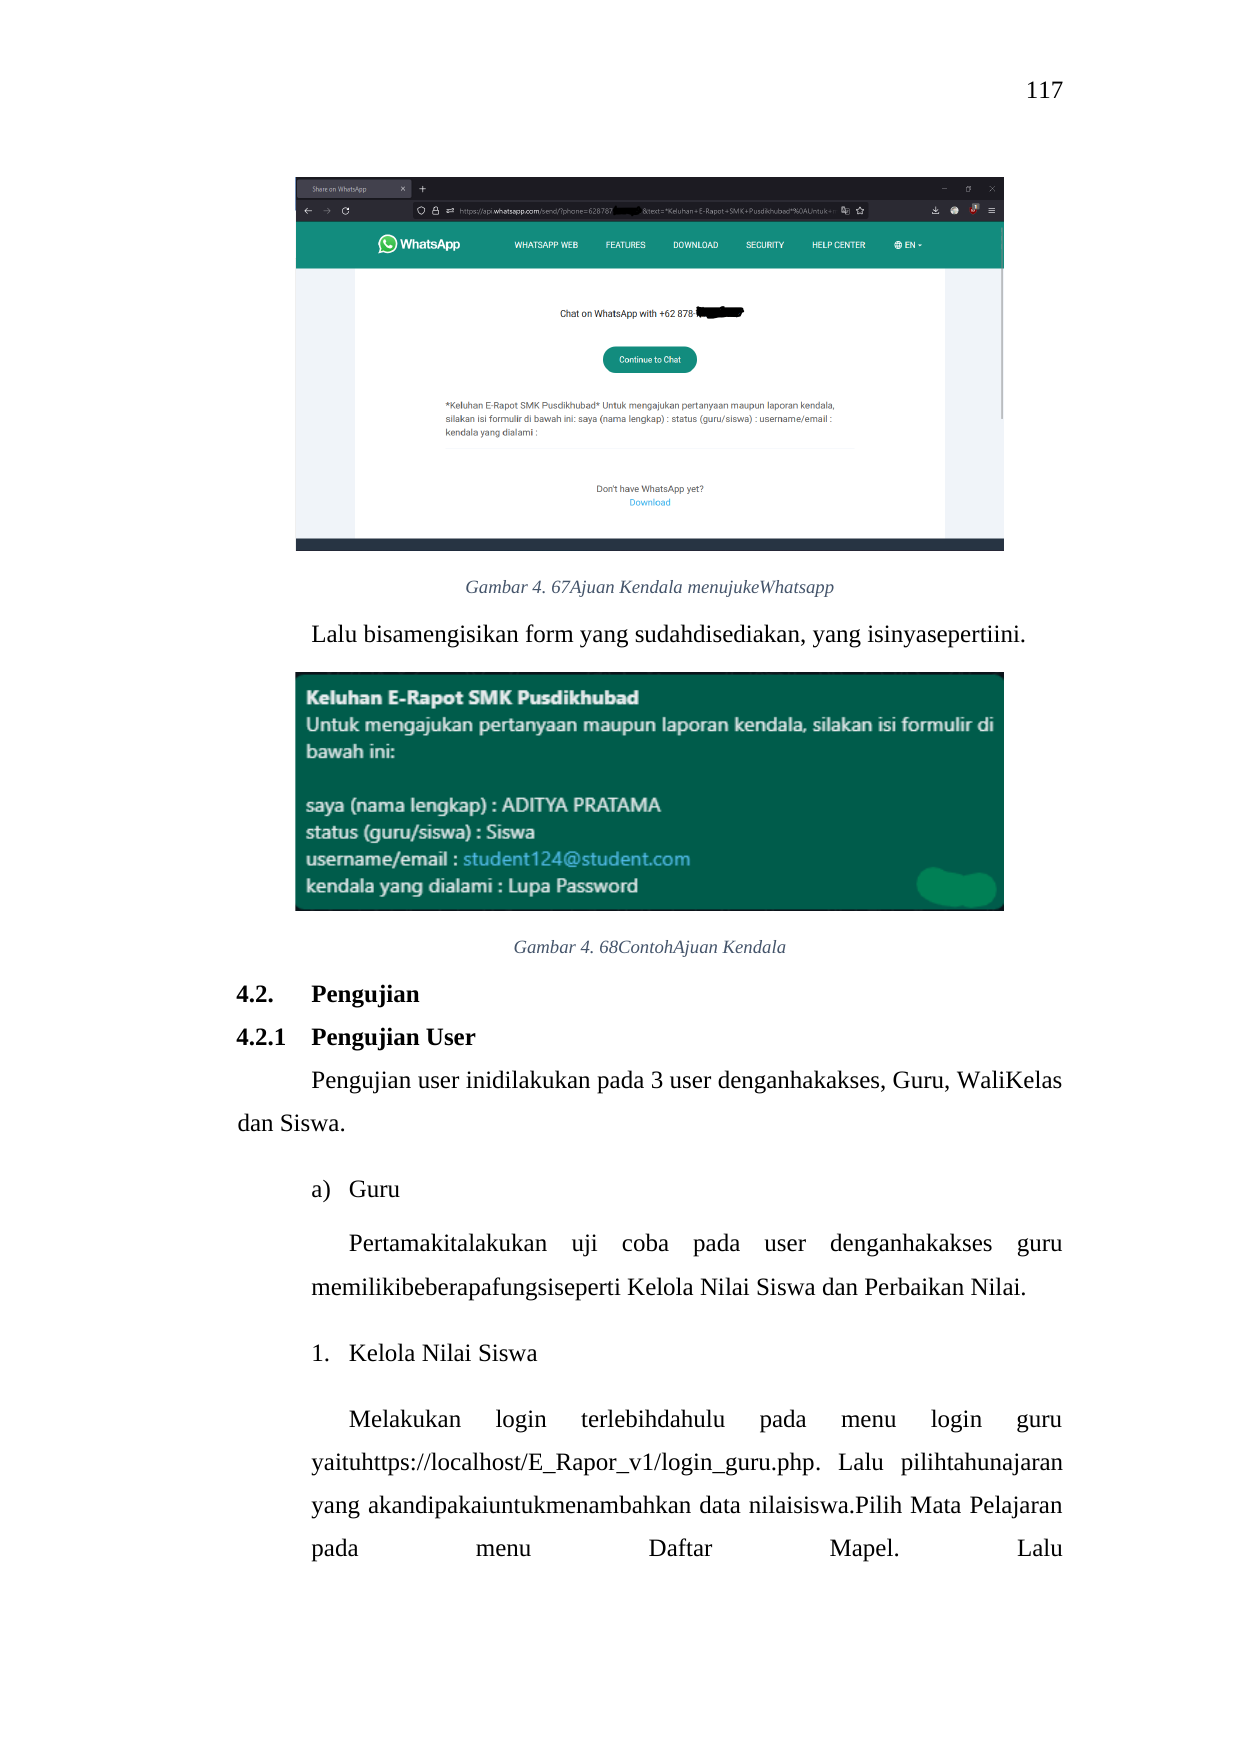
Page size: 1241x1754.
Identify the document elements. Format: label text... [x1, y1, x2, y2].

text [311, 1404, 1063, 1562]
subtitle 4.2. Pengujian [236, 979, 1063, 1008]
picture [295, 672, 1004, 911]
text Lalu bisamengisikan form yang sudahdisediakan, yang isinyasepertiini. [237, 619, 1063, 647]
text Pertamakitalakukan uji coba pada user denganhakakses guru memilikibeberapafungsiseperti Kelola Nilai Siswa dan Perbaikan Nilai. [311, 1228, 1063, 1300]
subtitle 4.2.1 Pengujian User [236, 1022, 1063, 1051]
text Pengujian user inidilakukan pada 3 user denganhakakses, Guru, WaliKelas dan Siswa. [237, 1065, 1063, 1137]
picture [295, 177, 1004, 551]
list Guru [311, 1174, 1063, 1203]
list Kelola Nilai Siswa [311, 1338, 1063, 1367]
